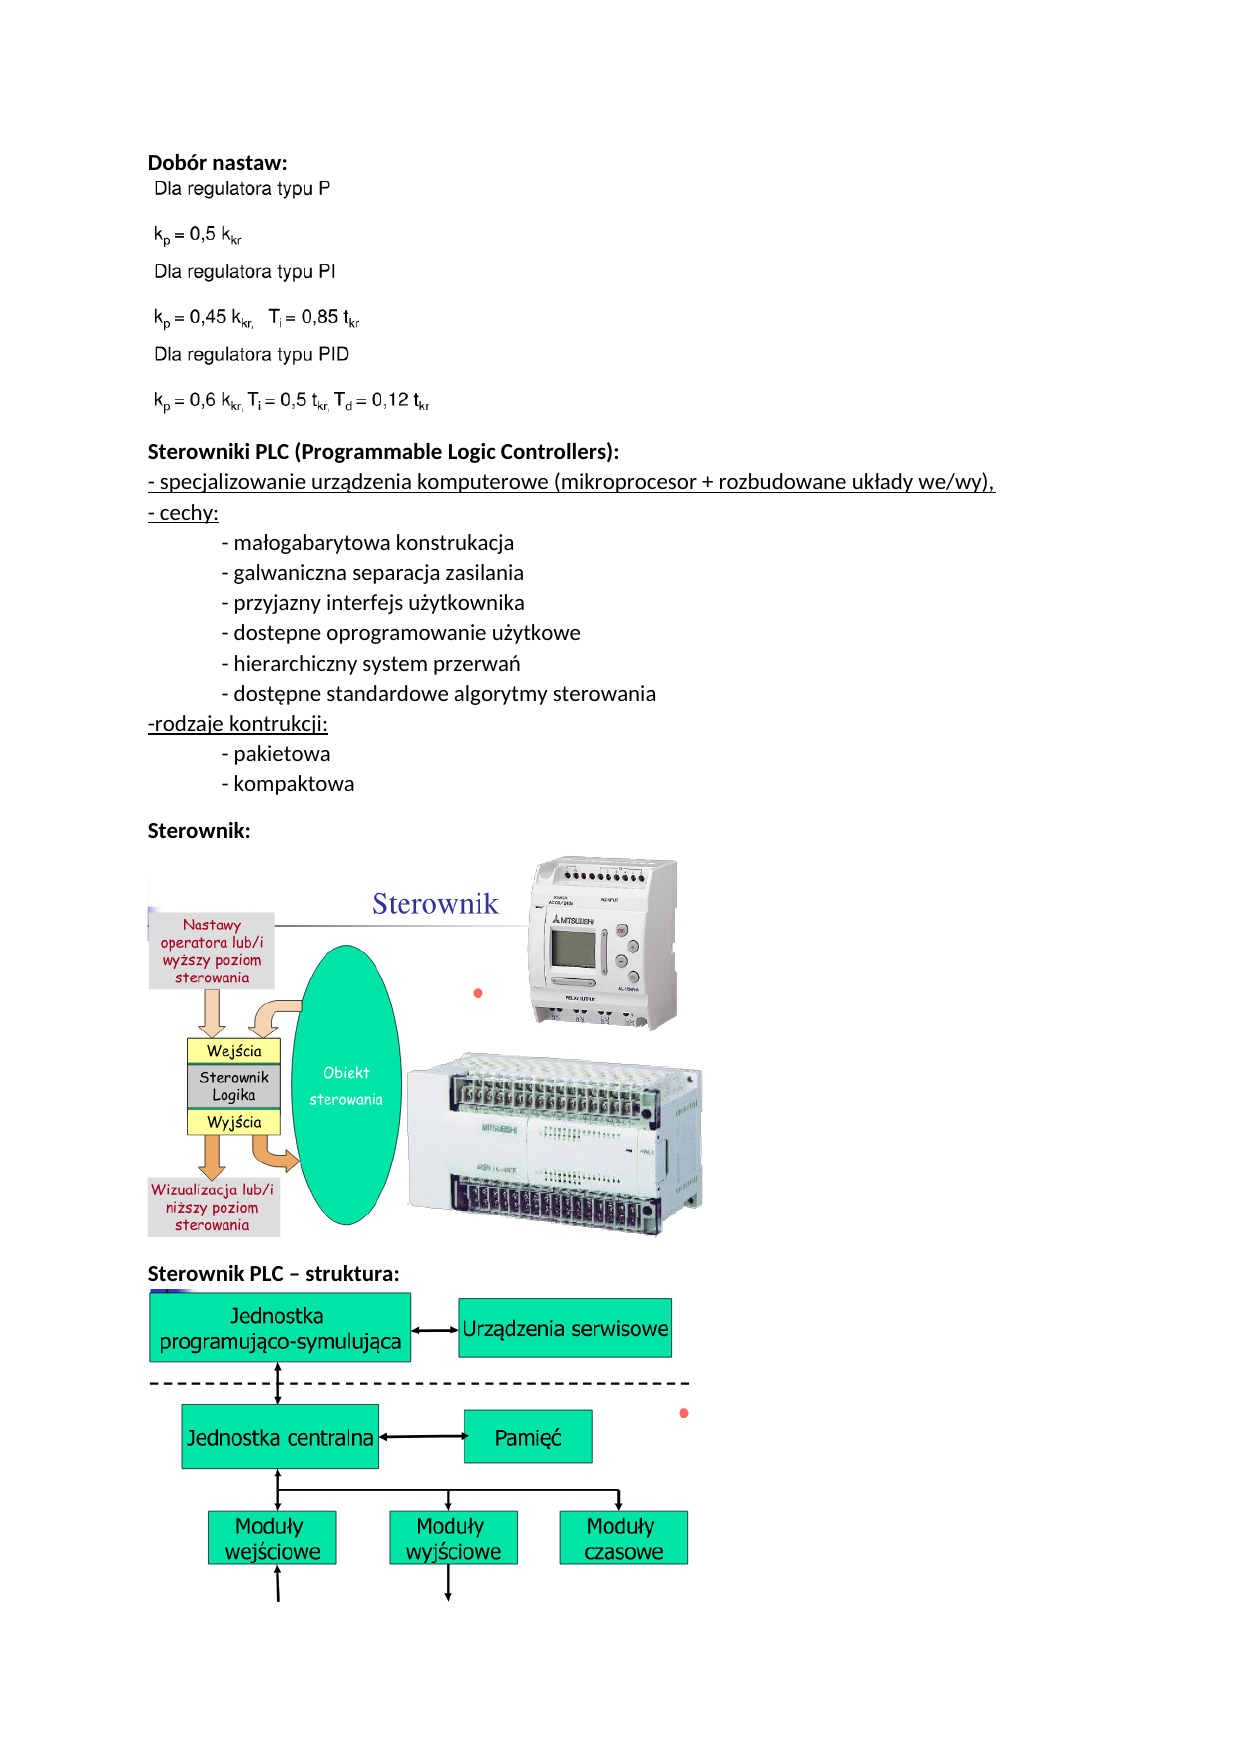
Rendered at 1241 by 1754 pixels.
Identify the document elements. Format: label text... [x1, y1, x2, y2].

text Sterowniki PLC (Programmable Logic Controllers): - specjalizowanie urządzenia komputerowe (mikroprocesor + rozbudowane układy we/wy), - cechy: - małogabarytowa konstrukacja - galwaniczna separacja zasilania - przyjazny interfejs użytkownika - dostepne oprogramowanie użytkowe - hierarchiczny system przerwań - dostępne standardowe algorytmy sterowania -rodzaje kontrukcji: - pakietowa - kompaktowa [148, 437, 1093, 798]
picture [147, 177, 433, 419]
picture [147, 846, 709, 1241]
picture [147, 1289, 695, 1605]
